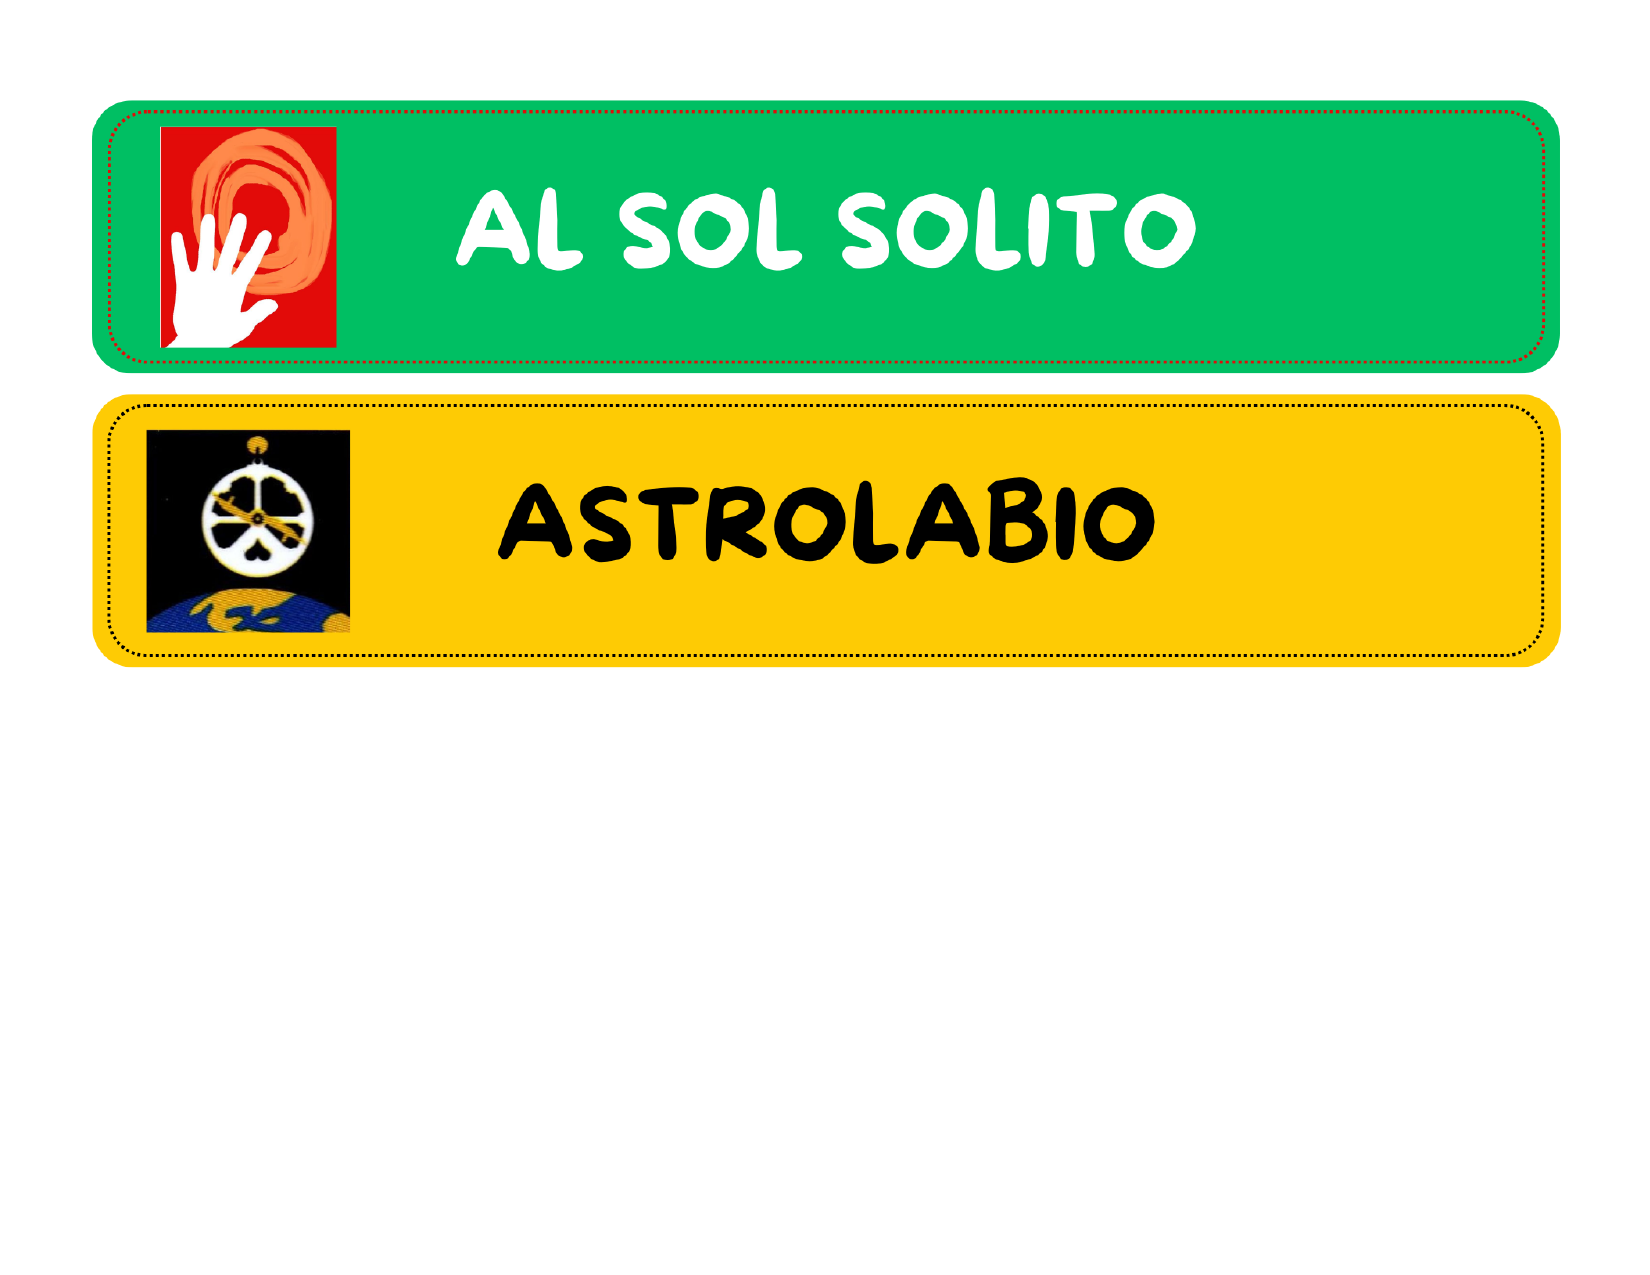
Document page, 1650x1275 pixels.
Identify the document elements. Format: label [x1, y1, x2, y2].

picture [75, 75, 1575, 690]
